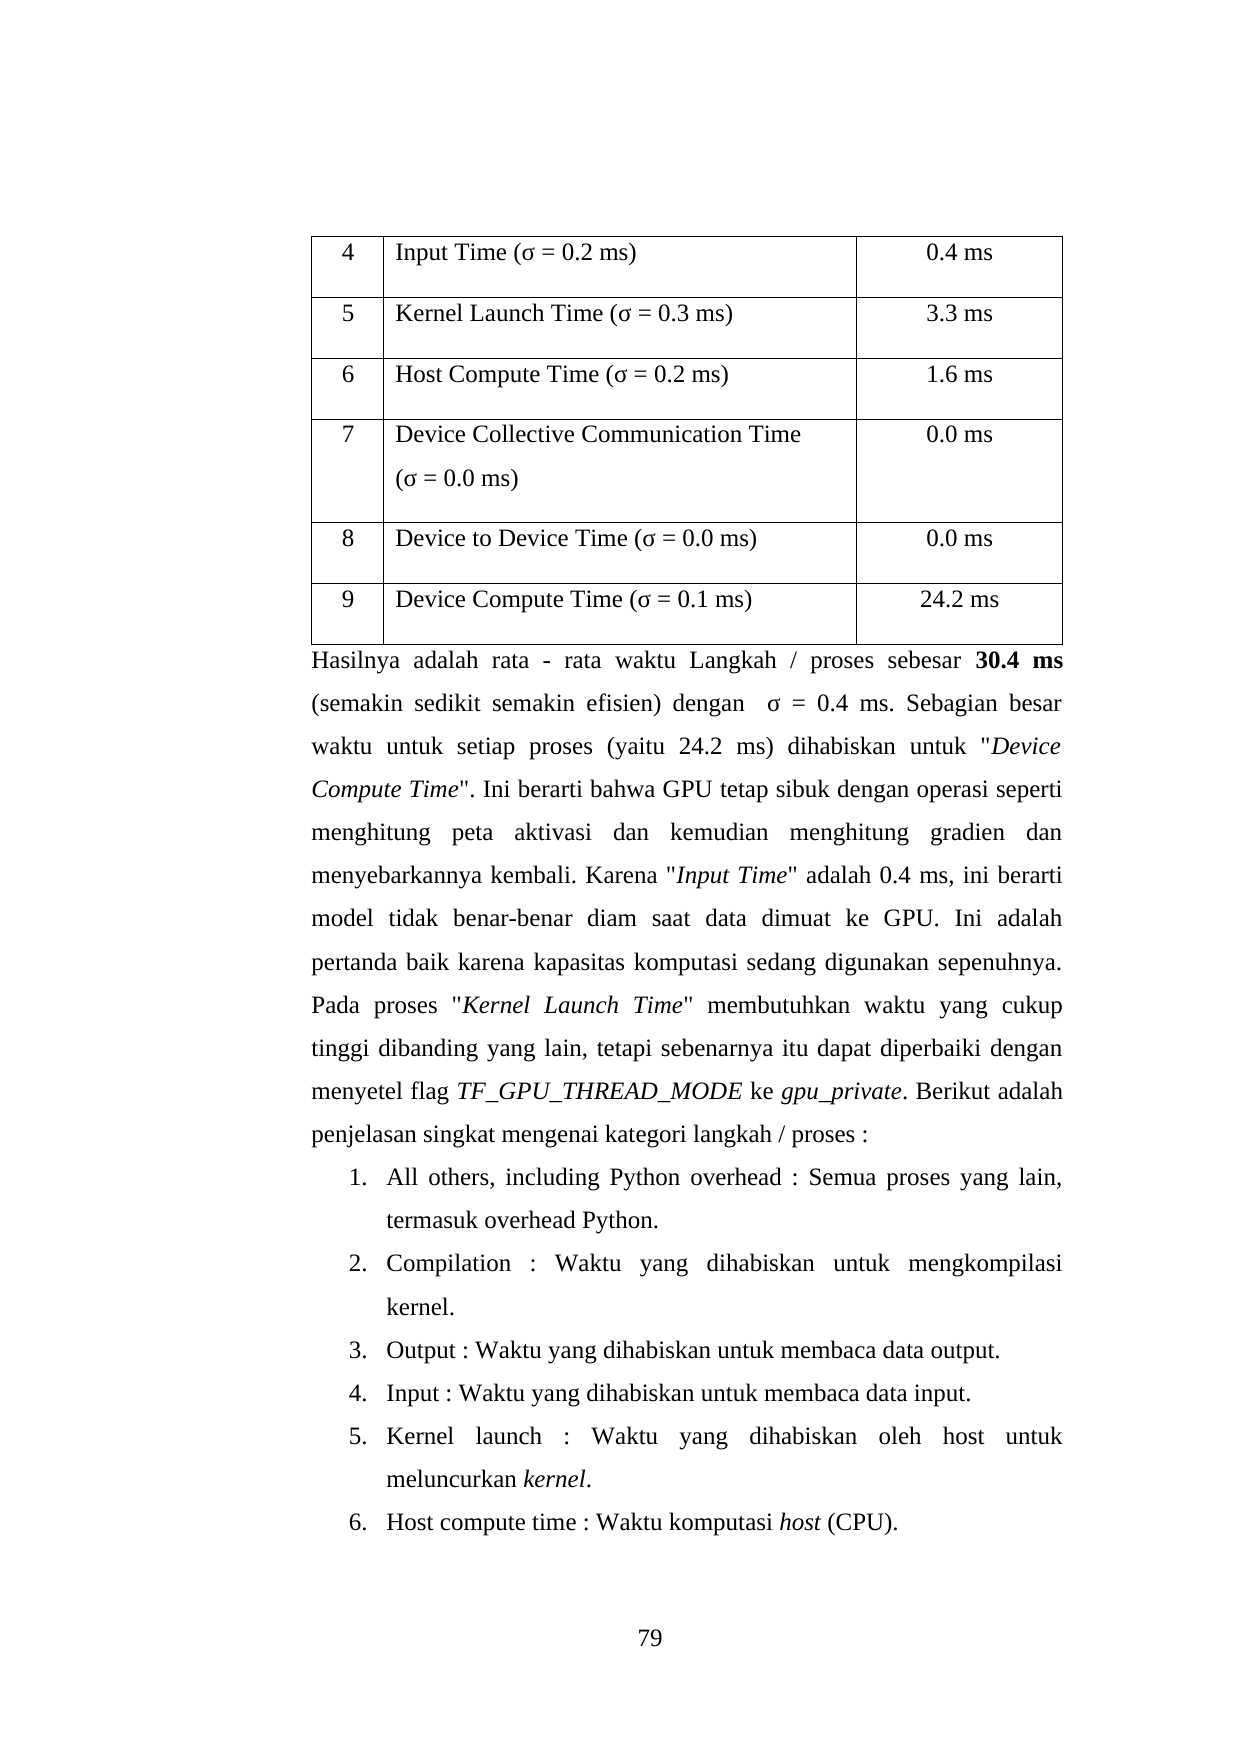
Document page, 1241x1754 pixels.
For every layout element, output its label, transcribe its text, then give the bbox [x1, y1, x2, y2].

list Compilation : Waktu yang dihabiskan untuk mengkompilasi kernel. [349, 1248, 1063, 1320]
table_cell 9 [312, 584, 383, 644]
table_cell 0.0 ms [857, 420, 1062, 522]
table_cell Device Collective Communication Time (σ = 0.0 ms) [384, 420, 856, 522]
list All others, including Python overhead : Semua proses yang lain, termasuk overhead Python. [349, 1162, 1063, 1234]
table_cell 7 [312, 420, 383, 522]
table_cell Kernel Launch Time (σ = 0.3 ms) [384, 298, 856, 358]
table_cell Device to Device Time (σ = 0.0 ms) [384, 523, 856, 583]
table_cell 0.0 ms [857, 523, 1062, 583]
table_cell 3.3 ms [857, 298, 1062, 358]
list Host compute time : Waktu komputasi host (CPU). [349, 1507, 1063, 1536]
table_cell 6 [312, 359, 383, 418]
table_cell 8 [312, 523, 383, 583]
table_cell 0.4 ms [857, 237, 1062, 297]
list Kernel launch : Waktu yang dihabiskan oleh host untuk meluncurkan kernel. [349, 1421, 1063, 1493]
list Output : Waktu yang dihabiskan untuk membaca data output. [349, 1335, 1063, 1363]
table_cell 4 [312, 237, 383, 297]
table_cell Device Compute Time (σ = 0.1 ms) [384, 584, 856, 644]
table_cell 1.6 ms [857, 359, 1062, 418]
list Hasilnya adalah rata - rata waktu Langkah / proses sebesar 30.4 ms (semakin sedikit semakin efisien) dengan σ = 0.4 ms. Sebagian besar waktu untuk setiap proses (yaitu 24.2 ms) dihabiskan untuk "Device Compute Time". Ini berarti bahwa GPU tetap sibuk dengan operasi seperti menghitung peta aktivasi dan kemudian menghitung gradien dan menyebarkannya kembali. Karena "Input Time" adalah 0.4 ms, ini berarti model tidak benar-benar diam saat data dimuat ke GPU. Ini adalah pertanda baik karena kapasitas komputasi sedang digunakan sepenuhnya. Pada proses "Kernel Launch Time" membutuhkan waktu yang cukup tinggi dibanding yang lain, tetapi sebenarnya itu dapat diperbaiki dengan menyetel flag TF_GPU_THREAD_MODE ke gpu_private. Berikut adalah penjelasan singkat mengenai kategori langkah / proses : [311, 645, 1063, 1148]
table_cell 5 [312, 298, 383, 358]
table_cell Input Time (σ = 0.2 ms) [384, 237, 856, 297]
table_cell Host Compute Time (σ = 0.2 ms) [384, 359, 856, 418]
table_cell 24.2 ms [857, 584, 1062, 644]
list Input : Waktu yang dihabiskan untuk membaca data input. [349, 1378, 1063, 1407]
